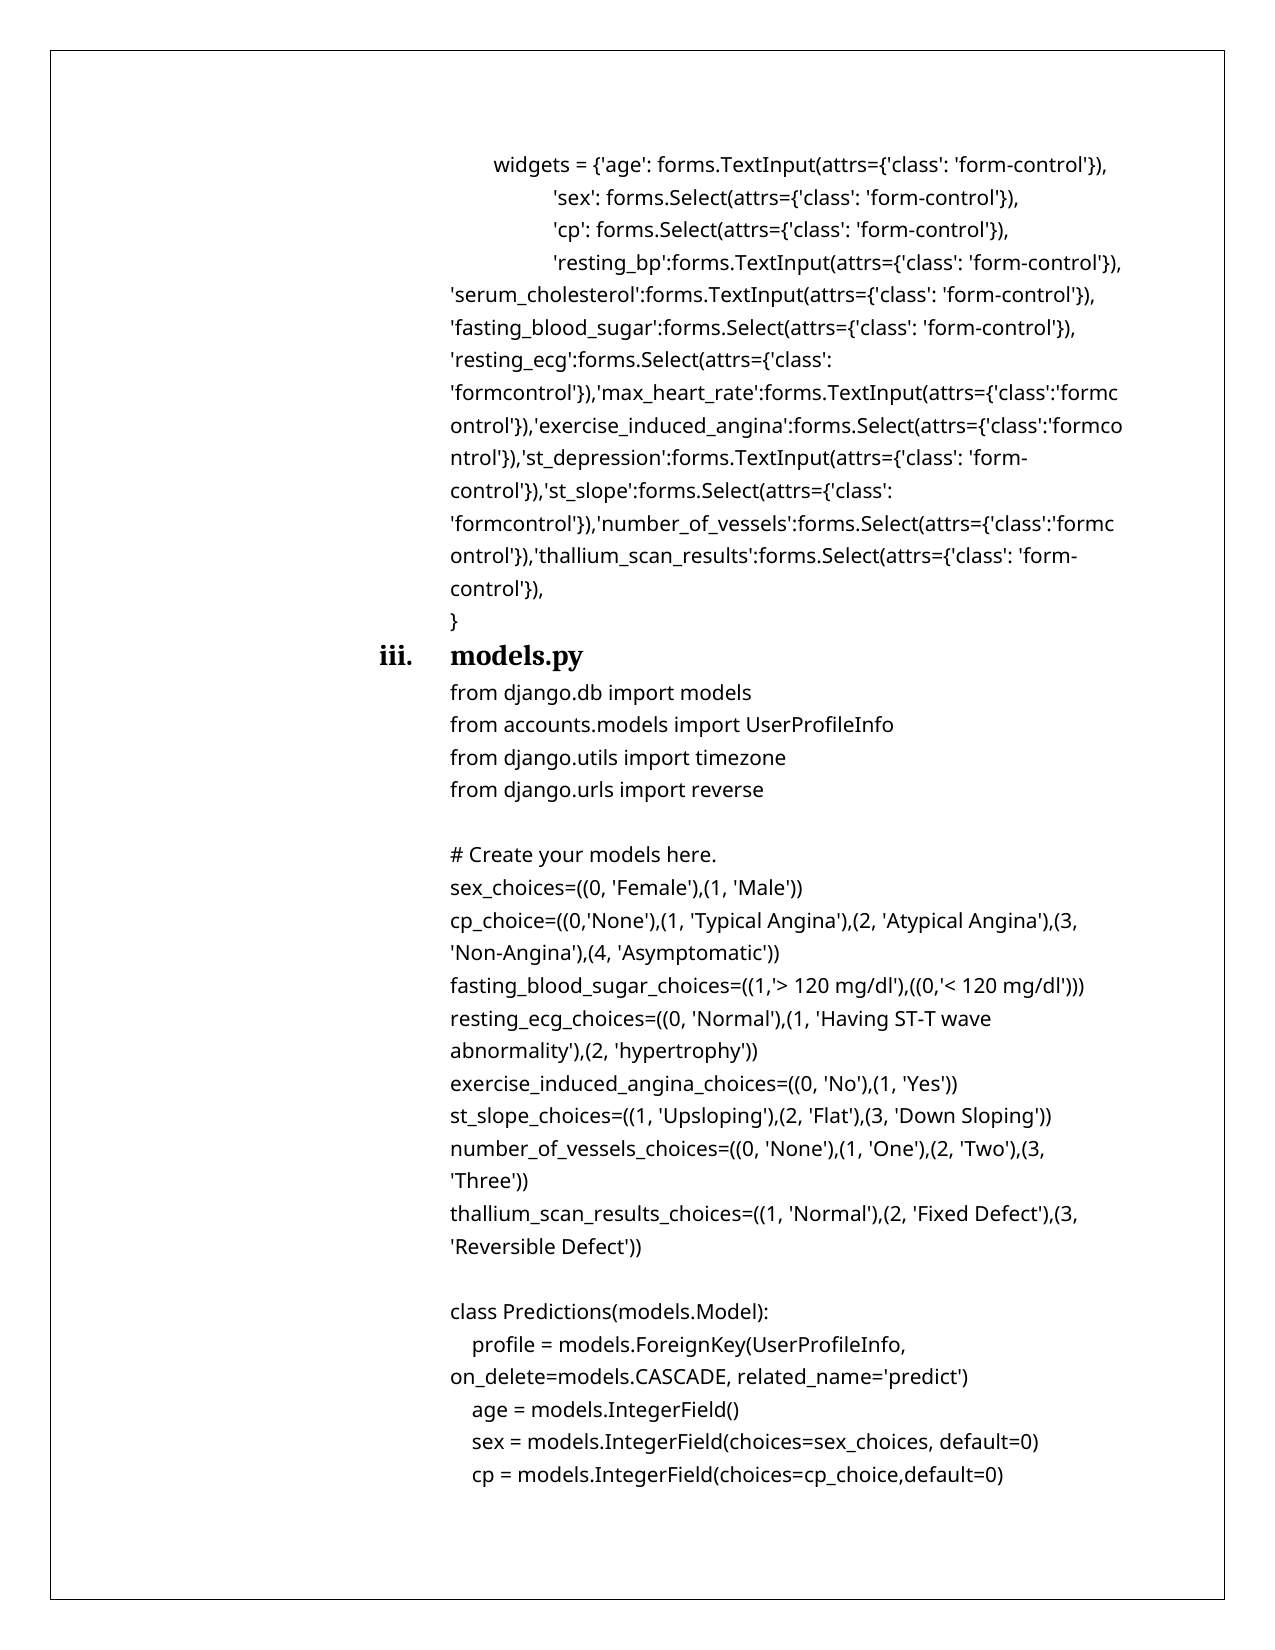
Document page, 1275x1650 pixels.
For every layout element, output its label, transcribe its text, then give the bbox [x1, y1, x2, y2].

list thallium_scan_results_choices=((1, 'Normal'),(2, 'Fixed Defect'),(3, 'Reversible Defect')) [450, 1199, 1125, 1260]
list widgets = {'age': forms.TextInput(attrs={'class': 'form-control'}), [450, 150, 1125, 178]
list } [450, 606, 1125, 635]
list cp_choice=((0,'None'),(1, 'Typical Angina'),(2, 'Atypical Angina'),(3, 'Non-Angina'),(4, 'Asymptomatic')) [450, 906, 1125, 967]
list 'resting_bp':forms.TextInput(attrs={'class': 'form-control'}), 'serum_cholesterol':forms.TextInput(attrs={'class': 'form-control'}), 'fasting_blood_sugar':forms.Select(attrs={'class': 'form-control'}), 'resting_ecg':forms.Select(attrs={'class': 'formcontrol'}),'max_heart_rate':forms.TextInput(attrs={'class':'formcontrol'}),'exercise_induced_angina':forms.Select(attrs={'class':'formcontrol'}),'st_depression':forms.TextInput(attrs={'class': 'form-control'}),'st_slope':forms.Select(attrs={'class': 'formcontrol'}),'number_of_vessels':forms.Select(attrs={'class':'formcontrol'}),'thallium_scan_results':forms.Select(attrs={'class': 'form-control'}), [450, 248, 1125, 602]
list cp = models.IntegerField(choices=cp_choice,default=0) [450, 1460, 1125, 1488]
list number_of_vessels_choices=((0, 'None'),(1, 'One'),(2, 'Two'),(3, 'Three')) [450, 1134, 1125, 1195]
list from accounts.models import UserProfileInfo [450, 710, 1125, 739]
list class Predictions(models.Model): [450, 1297, 1125, 1326]
list 'sex': forms.Select(attrs={'class': 'form-control'}), [450, 183, 1125, 211]
list from django.db import models [450, 678, 1125, 706]
list 'cp': forms.Select(attrs={'class': 'form-control'}), [450, 215, 1125, 244]
list exercise_induced_angina_choices=((0, 'No'),(1, 'Yes')) [450, 1069, 1125, 1097]
list sex = models.IntegerField(choices=sex_choices, default=0) [450, 1427, 1125, 1456]
list profile = models.ForeignKey(UserProfileInfo, on_delete=models.CASCADE, related_name='predict') [450, 1330, 1125, 1391]
list age = models.IntegerField() [450, 1395, 1125, 1423]
list sex_choices=((0, 'Female'),(1, 'Male')) [450, 873, 1125, 902]
list from django.utils import timezone [450, 743, 1125, 771]
list fasting_blood_sugar_choices=((1,'> 120 mg/dl'),((0,'< 120 mg/dl'))) [450, 971, 1125, 999]
list resting_ecg_choices=((0, 'Normal'),(1, 'Having ST-T wave abnormality'),(2, 'hypertrophy')) [450, 1004, 1125, 1065]
list from django.urls import reverse [450, 775, 1125, 804]
list # Create your models here. [450, 841, 1125, 869]
list st_slope_choices=((1, 'Upsloping'),(2, 'Flat'),(3, 'Down Sloping')) [450, 1101, 1125, 1130]
list models.py [412, 639, 1125, 673]
